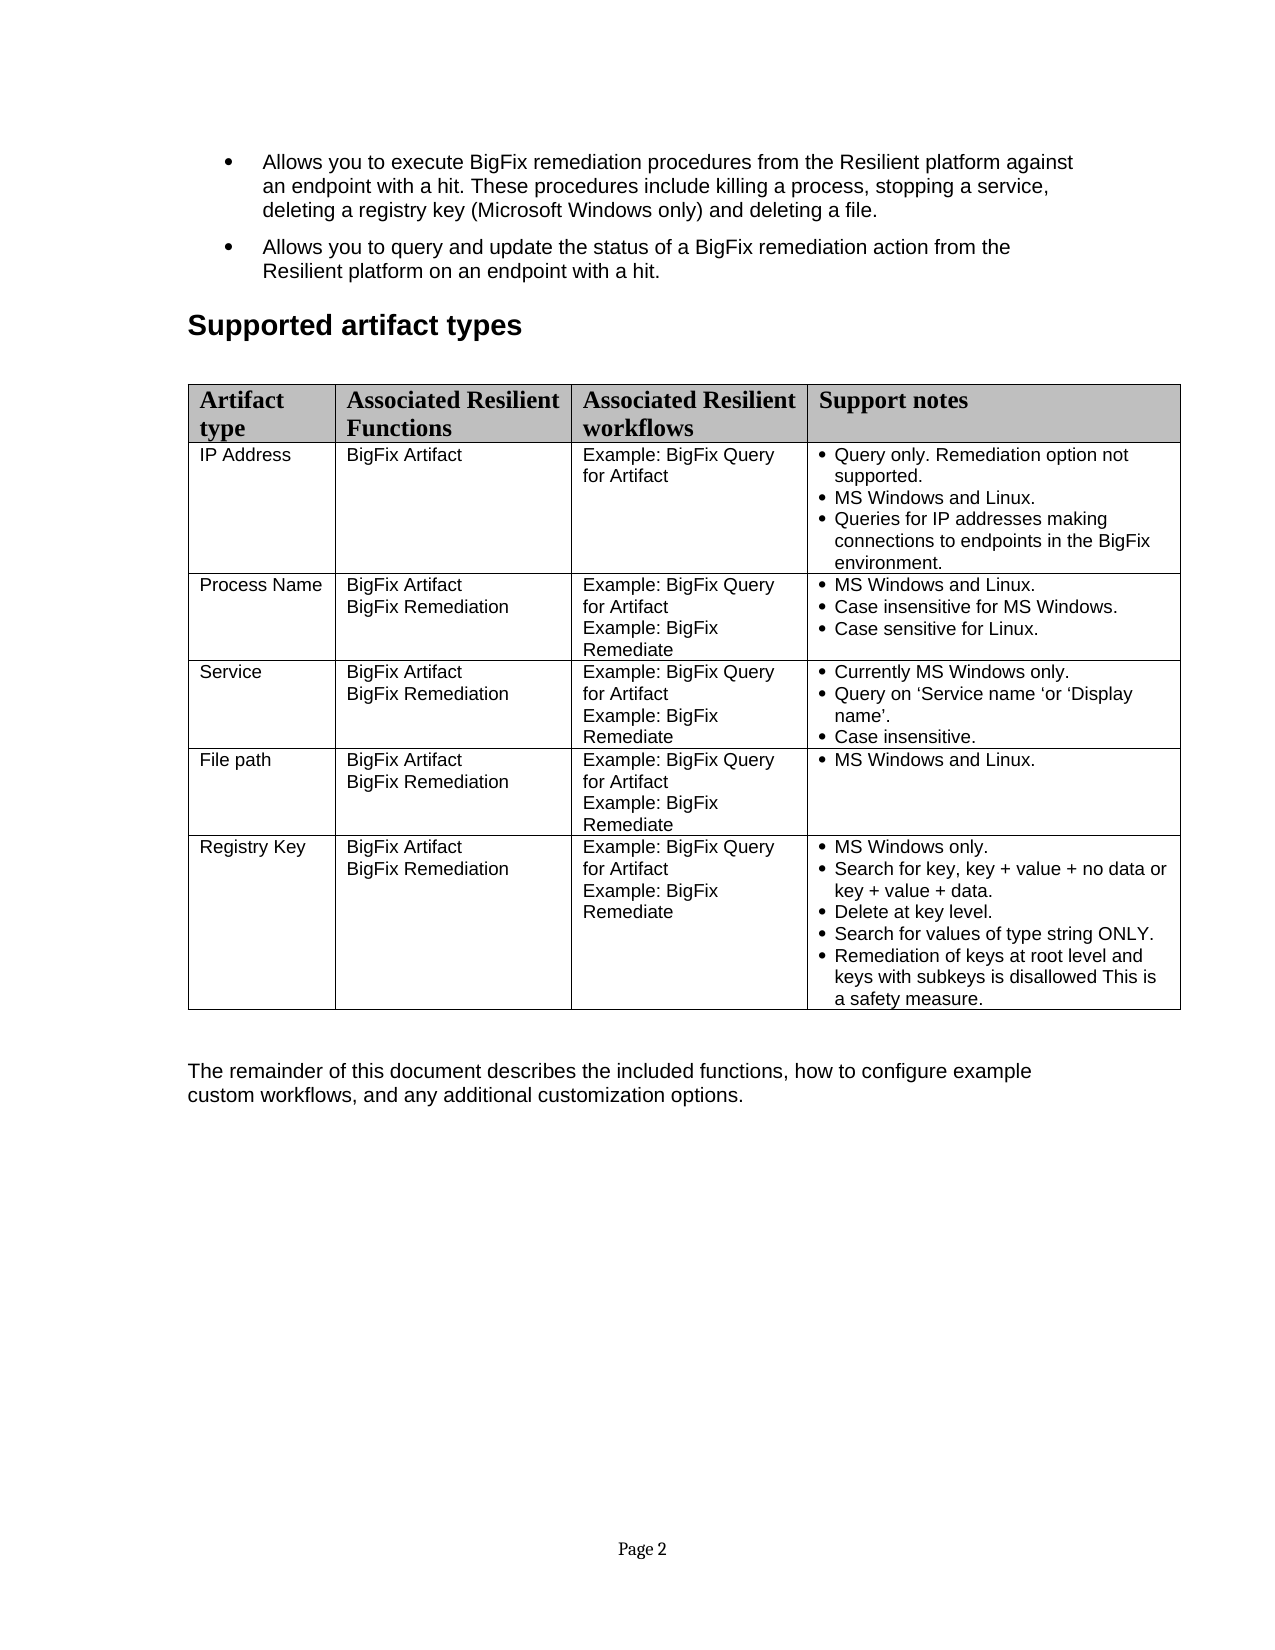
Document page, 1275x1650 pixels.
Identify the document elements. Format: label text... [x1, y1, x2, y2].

table_cell Example: BigFix Query for Artifact Example: BigFix Remediate [572, 661, 807, 748]
table_cell IP Address [189, 443, 335, 573]
table_cell Currently MS Windows only. Query on ‘Service name ‘or ‘Display name’. Case insensitive. [808, 661, 1180, 748]
table_cell BigFix Artifact [336, 443, 571, 573]
table_cell Example: BigFix Query for Artifact [572, 443, 807, 573]
table_cell BigFix Artifact BigFix Remediation [336, 661, 571, 748]
table_cell Service [189, 661, 335, 748]
list Allows you to query and update the status of a BigFix remediation action from the Resilient platform on an endpoint with a hit. [225, 234, 1087, 282]
table_header Support notes [808, 385, 1180, 442]
table_header Associated Resilient Functions [336, 385, 571, 442]
table_cell File path [189, 749, 335, 835]
subtitle Supported artifact types [187, 307, 1087, 341]
table_cell Example: BigFix Query for Artifact Example: BigFix Remediate [572, 836, 807, 1009]
table_cell BigFix Artifact BigFix Remediation [336, 749, 571, 835]
table_cell MS Windows and Linux. Case insensitive for MS Windows. Case sensitive for Linux. [808, 574, 1180, 660]
table_cell Process Name [189, 574, 335, 660]
table_cell Registry Key [189, 836, 335, 1009]
table_cell Query only. Remediation option not supported. MS Windows and Linux. Queries for IP addresses making connections to endpoints in the BigFix environment. [808, 443, 1180, 573]
table_header Artifact type [189, 385, 335, 442]
table_cell BigFix Artifact BigFix Remediation [336, 574, 571, 660]
list Allows you to execute BigFix remediation procedures from the Resilient platform against an endpoint with a hit. These procedures include killing a process, stopping a service, deleting a registry key (Microsoft Windows only) and deleting a file. [225, 150, 1087, 222]
table_cell BigFix Artifact BigFix Remediation [336, 836, 571, 1009]
table_header Associated Resilient workflows [572, 385, 807, 442]
table_cell MS Windows only. Search for key, key + value + no data or key + value + data. Delete at key level. Search for values of type string ONLY. Remediation of keys at root level and keys with subkeys is disallowed This is a safety measure. [808, 836, 1180, 1009]
table_cell Example: BigFix Query for Artifact Example: BigFix Remediate [572, 749, 807, 835]
table_cell MS Windows and Linux. [808, 749, 1180, 835]
text The remainder of this document describes the included functions, how to configure example custom workflows, and any additional customization options. [187, 1059, 1087, 1107]
table_cell Example: BigFix Query for Artifact Example: BigFix Remediate [572, 574, 807, 660]
